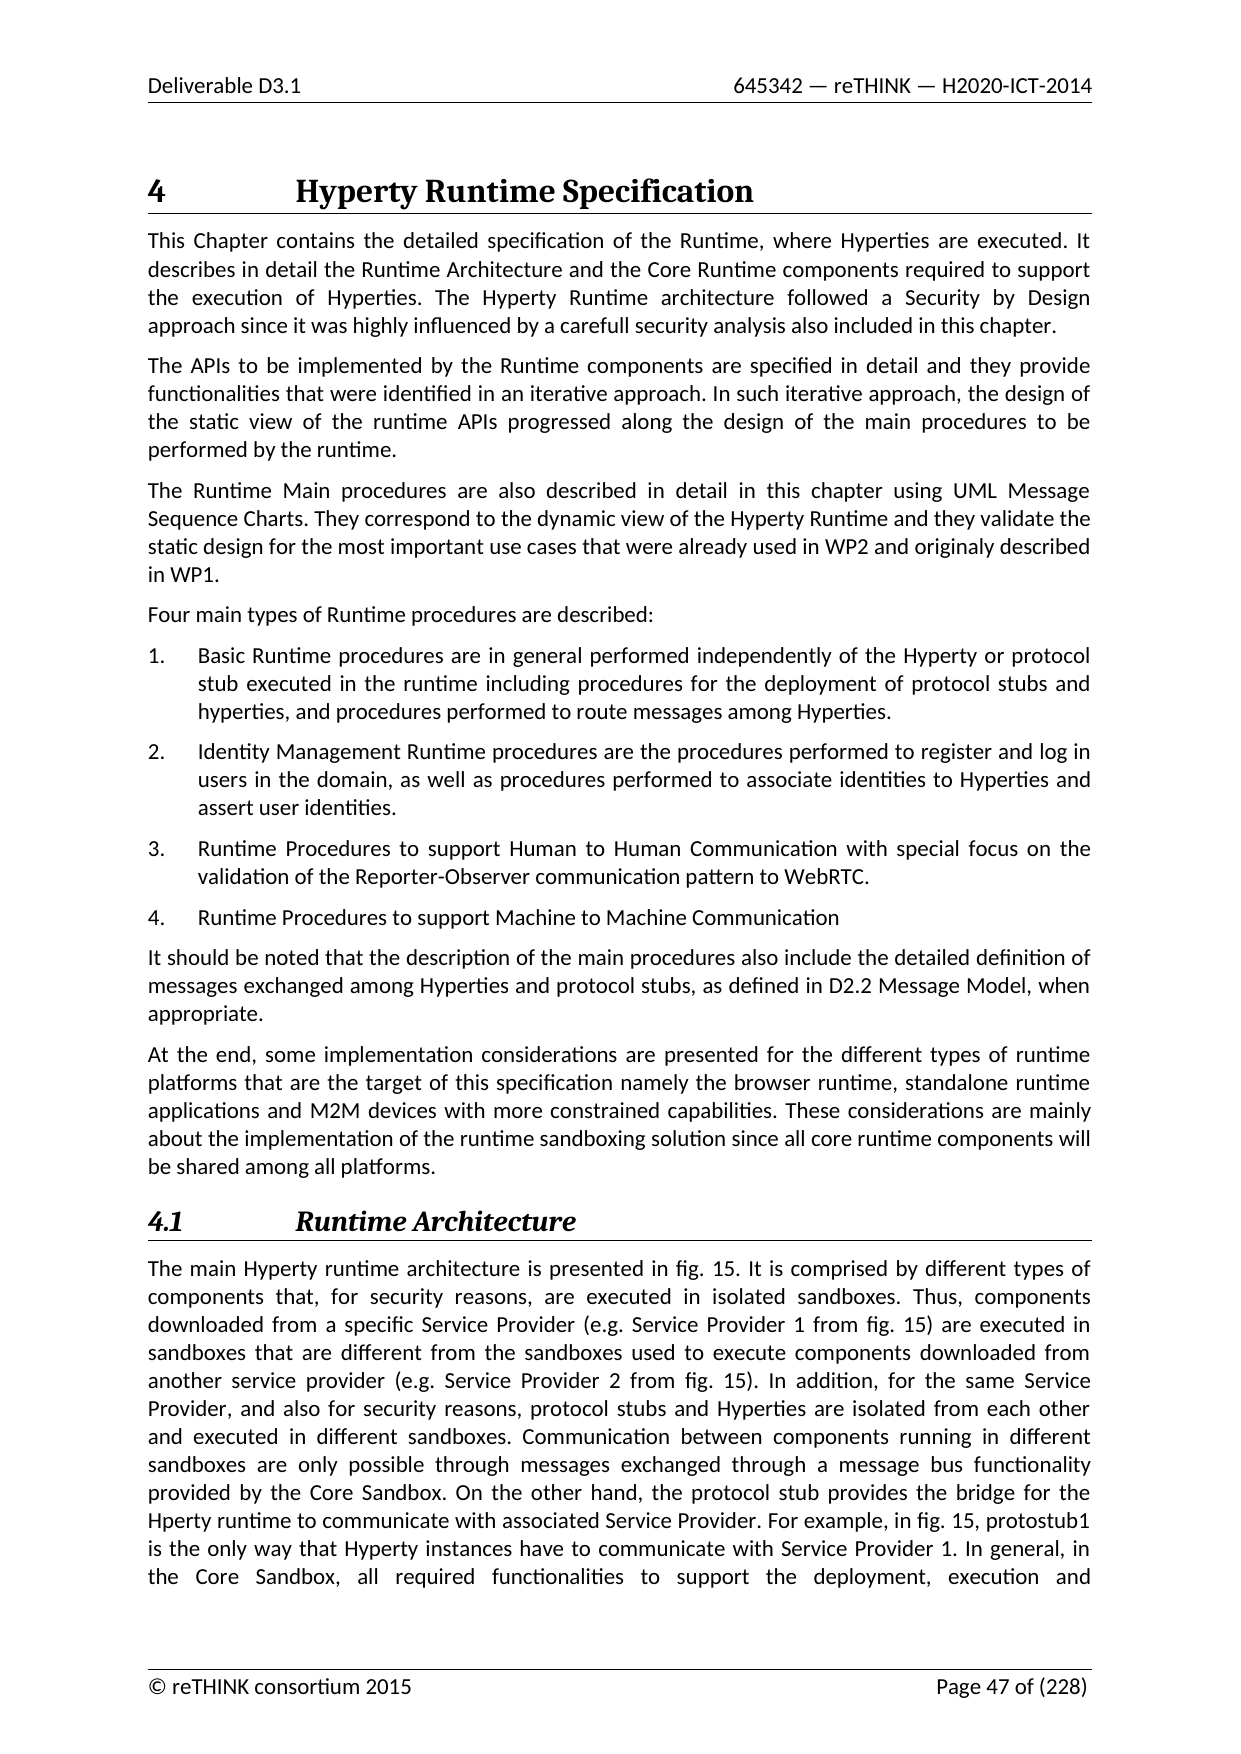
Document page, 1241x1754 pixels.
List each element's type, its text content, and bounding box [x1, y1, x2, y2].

text This Chapter contains the detailed specification of the Runtime, where Hyperties are executed. It describes in detail the Runtime Architecture and the Core Runtime components required to support the execution of Hyperties. The Hyperty Runtime architecture followed a Security by Design approach since it was highly influenced by a carefull security analysis also included in this chapter. [148, 227, 1092, 339]
list Basic Runtime procedures are in general performed independently of the Hyperty or protocol stub executed in the runtime including procedures for the deployment of protocol stubs and hyperties, and procedures performed to route messages among Hyperties. [148, 641, 1092, 725]
text At the end, some implementation considerations are presented for the different types of runtime platforms that are the target of this specification namely the browser runtime, standalone runtime applications and M2M devices with more constrained capabilities. These considerations are mainly about the implementation of the runtime sandboxing solution since all core runtime components will be shared among all platforms. [148, 1040, 1092, 1180]
subtitle Runtime Architecture [148, 1205, 1092, 1240]
text The Runtime Main procedures are also described in detail in this chapter using UML Message Sequence Charts. They correspond to the dynamic view of the Hyperty Runtime and they validate the static design for the most important use cases that were already used in WP2 and originaly described in WP1. [148, 476, 1092, 588]
text It should be noted that the description of the main procedures also include the detailed definition of messages exchanged among Hyperties and protocol stubs, as defined in D2.2 Message Model, when appropriate. [148, 943, 1092, 1027]
text The APIs to be implemented by the Runtime components are specified in detail and they provide functionalities that were identified in an iterative approach. In such iterative approach, the design of the static view of the runtime APIs progressed along the design of the main procedures to be performed by the runtime. [148, 351, 1092, 463]
text Four main types of Runtime procedures are described: [148, 600, 1092, 628]
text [148, 1254, 1092, 1590]
subtitle Hyperty Runtime Specification [148, 173, 1092, 213]
list Identity Management Runtime procedures are the procedures performed to register and log in users in the domain, as well as procedures performed to associate identities to Hyperties and assert user identities. [148, 737, 1092, 822]
list Runtime Procedures to support Human to Human Communication with special focus on the validation of the Reporter-Observer communication pattern to WebRTC. [148, 834, 1092, 890]
list Runtime Procedures to support Machine to Machine Communication [148, 903, 1092, 931]
